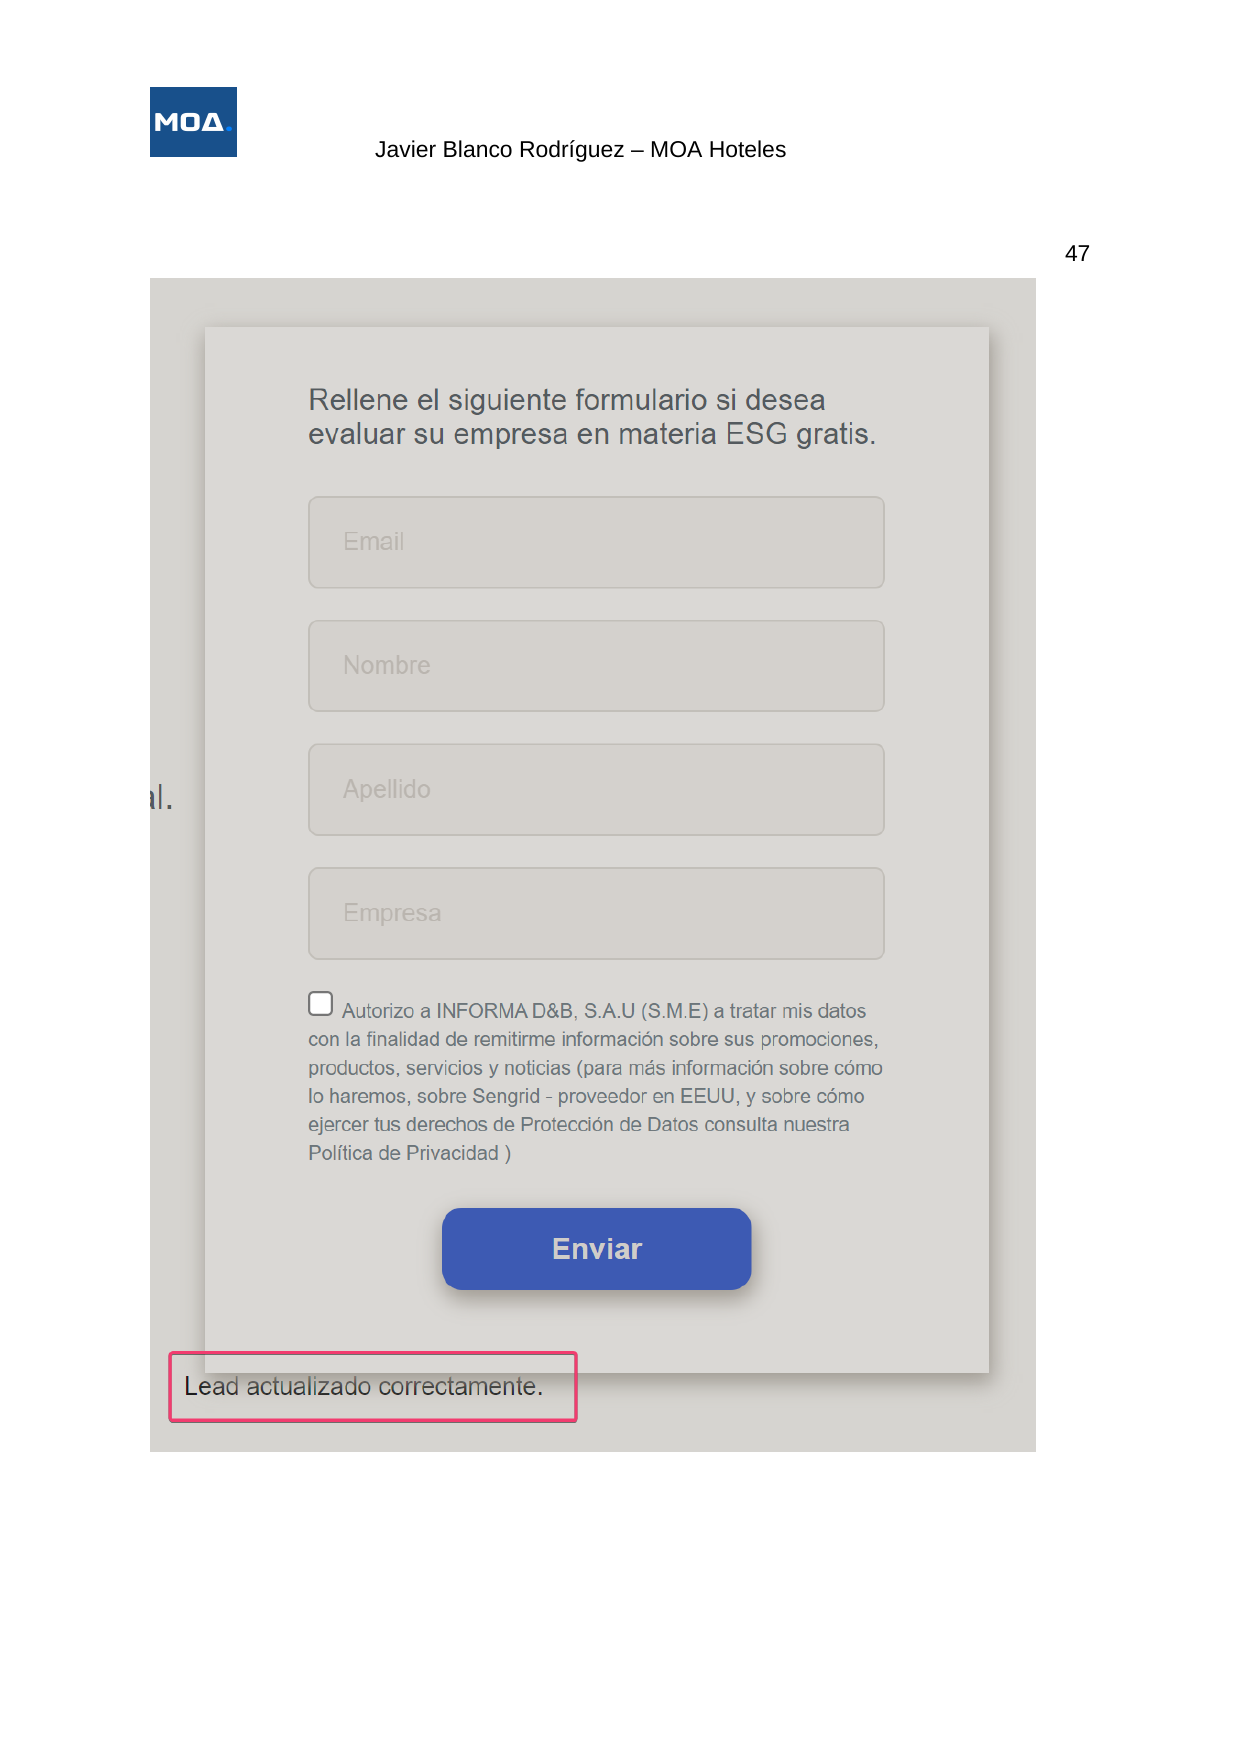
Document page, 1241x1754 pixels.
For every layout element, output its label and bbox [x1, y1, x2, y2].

picture [150, 87, 237, 157]
picture [150, 278, 1036, 1452]
